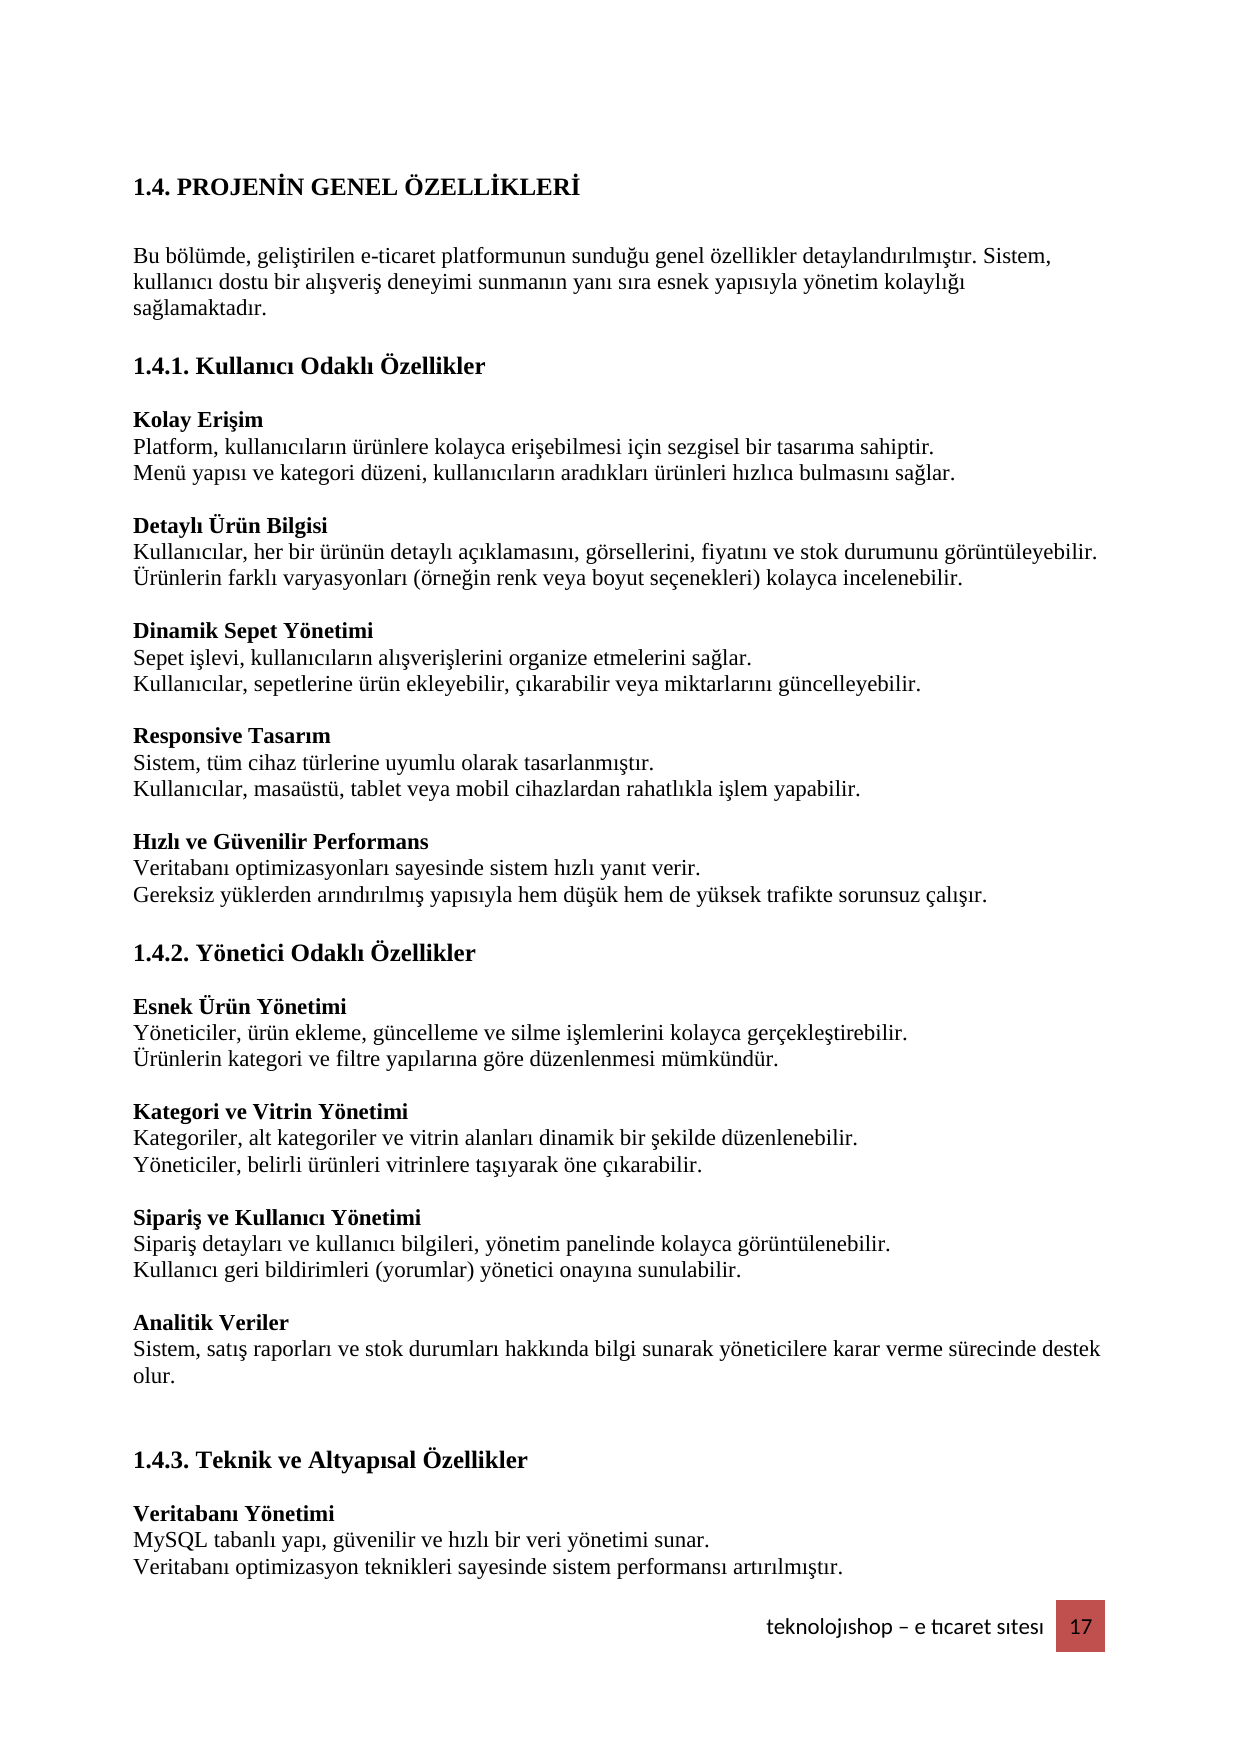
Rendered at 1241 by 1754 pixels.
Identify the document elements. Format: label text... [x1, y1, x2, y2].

text Platform, kullanıcıların ürünlere kolayca erişebilmesi için sezgisel bir tasarıma sahiptir. [133, 433, 1105, 459]
text Sipariş detayları ve kullanıcı bilgileri, yönetim panelinde kolayca görüntülenebilir. [133, 1230, 1105, 1256]
text Yöneticiler, belirli ürünleri vitrinlere taşıyarak öne çıkarabilir. [133, 1151, 1105, 1177]
text Kategori ve Vitrin Yönetimi [133, 1098, 1105, 1124]
subtitle 1.4.2. Yönetici Odaklı Özellikler [133, 938, 1105, 966]
text MySQL tabanlı yapı, güvenilir ve hızlı bir veri yönetimi sunar. [133, 1526, 1105, 1553]
text Sistem, tüm cihaz türlerine uyumlu olarak tasarlanmıştır. [133, 749, 1105, 775]
text Kolay Erişim [133, 406, 1105, 433]
text Veritabanı optimizasyon teknikleri sayesinde sistem performansı artırılmıştır. [133, 1553, 1105, 1579]
text Veritabanı optimizasyonları sayesinde sistem hızlı yanıt verir. [133, 854, 1105, 881]
text Kullanıcı geri bildirimleri (yorumlar) yönetici onayına sunulabilir. [133, 1256, 1105, 1283]
text Ürünlerin kategori ve filtre yapılarına göre düzenlenmesi mümkündür. [133, 1045, 1105, 1072]
subtitle PROJENİN GENEL ÖZELLİKLERİ [133, 172, 1105, 201]
text Hızlı ve Güvenilir Performans [133, 828, 1105, 854]
text Sipariş ve Kullanıcı Yönetimi [133, 1203, 1105, 1230]
subtitle 1.4.1. Kullanıcı Odaklı Özellikler [133, 351, 1105, 380]
text Sistem, satış raporları ve stok durumları hakkında bilgi sunarak yöneticilere karar verme sürecinde destek olur. [133, 1335, 1105, 1388]
text Gereksiz yüklerden arındırılmış yapısıyla hem düşük hem de yüksek trafikte sorunsuz çalışır. [133, 881, 1105, 907]
text Ürünlerin farklı varyasyonları (örneğin renk veya boyut seçenekleri) kolayca incelenebilir. [133, 564, 1105, 591]
text Bu bölümde, geliştirilen e-ticaret platformunun sunduğu genel özellikler detaylandırılmıştır. Sistem, kullanıcı dostu bir alışveriş deneyimi sunmanın yanı sıra esnek yapısıyla yönetim kolaylığı sağlamaktadır. [133, 242, 1105, 321]
subtitle 1.4.3. Teknik ve Altyapısal Özellikler [133, 1445, 1105, 1474]
text Kategoriler, alt kategoriler ve vitrin alanları dinamik bir şekilde düzenlenebilir. [133, 1124, 1105, 1151]
text Detaylı Ürün Bilgisi [133, 512, 1105, 538]
text Esnek Ürün Yönetimi [133, 993, 1105, 1019]
text Analitik Veriler [133, 1309, 1105, 1335]
text Veritabanı Yönetimi [133, 1500, 1105, 1526]
text Kullanıcılar, sepetlerine ürün ekleyebilir, çıkarabilir veya miktarlarını güncelleyebilir. [133, 670, 1105, 696]
text Sepet işlevi, kullanıcıların alışverişlerini organize etmelerini sağlar. [133, 643, 1105, 670]
text Yöneticiler, ürün ekleme, güncelleme ve silme işlemlerini kolayca gerçekleştirebilir. [133, 1019, 1105, 1045]
text Dinamik Sepet Yönetimi [133, 617, 1105, 643]
text Responsive Tasarım [133, 723, 1105, 749]
text Kullanıcılar, masaüstü, tablet veya mobil cihazlardan rahatlıkla işlem yapabilir. [133, 775, 1105, 802]
text Menü yapısı ve kategori düzeni, kullanıcıların aradıkları ürünleri hızlıca bulmasını sağlar. [133, 459, 1105, 485]
text Kullanıcılar, her bir ürünün detaylı açıklamasını, görsellerini, fiyatını ve stok durumunu görüntüleyebilir. [133, 538, 1105, 564]
